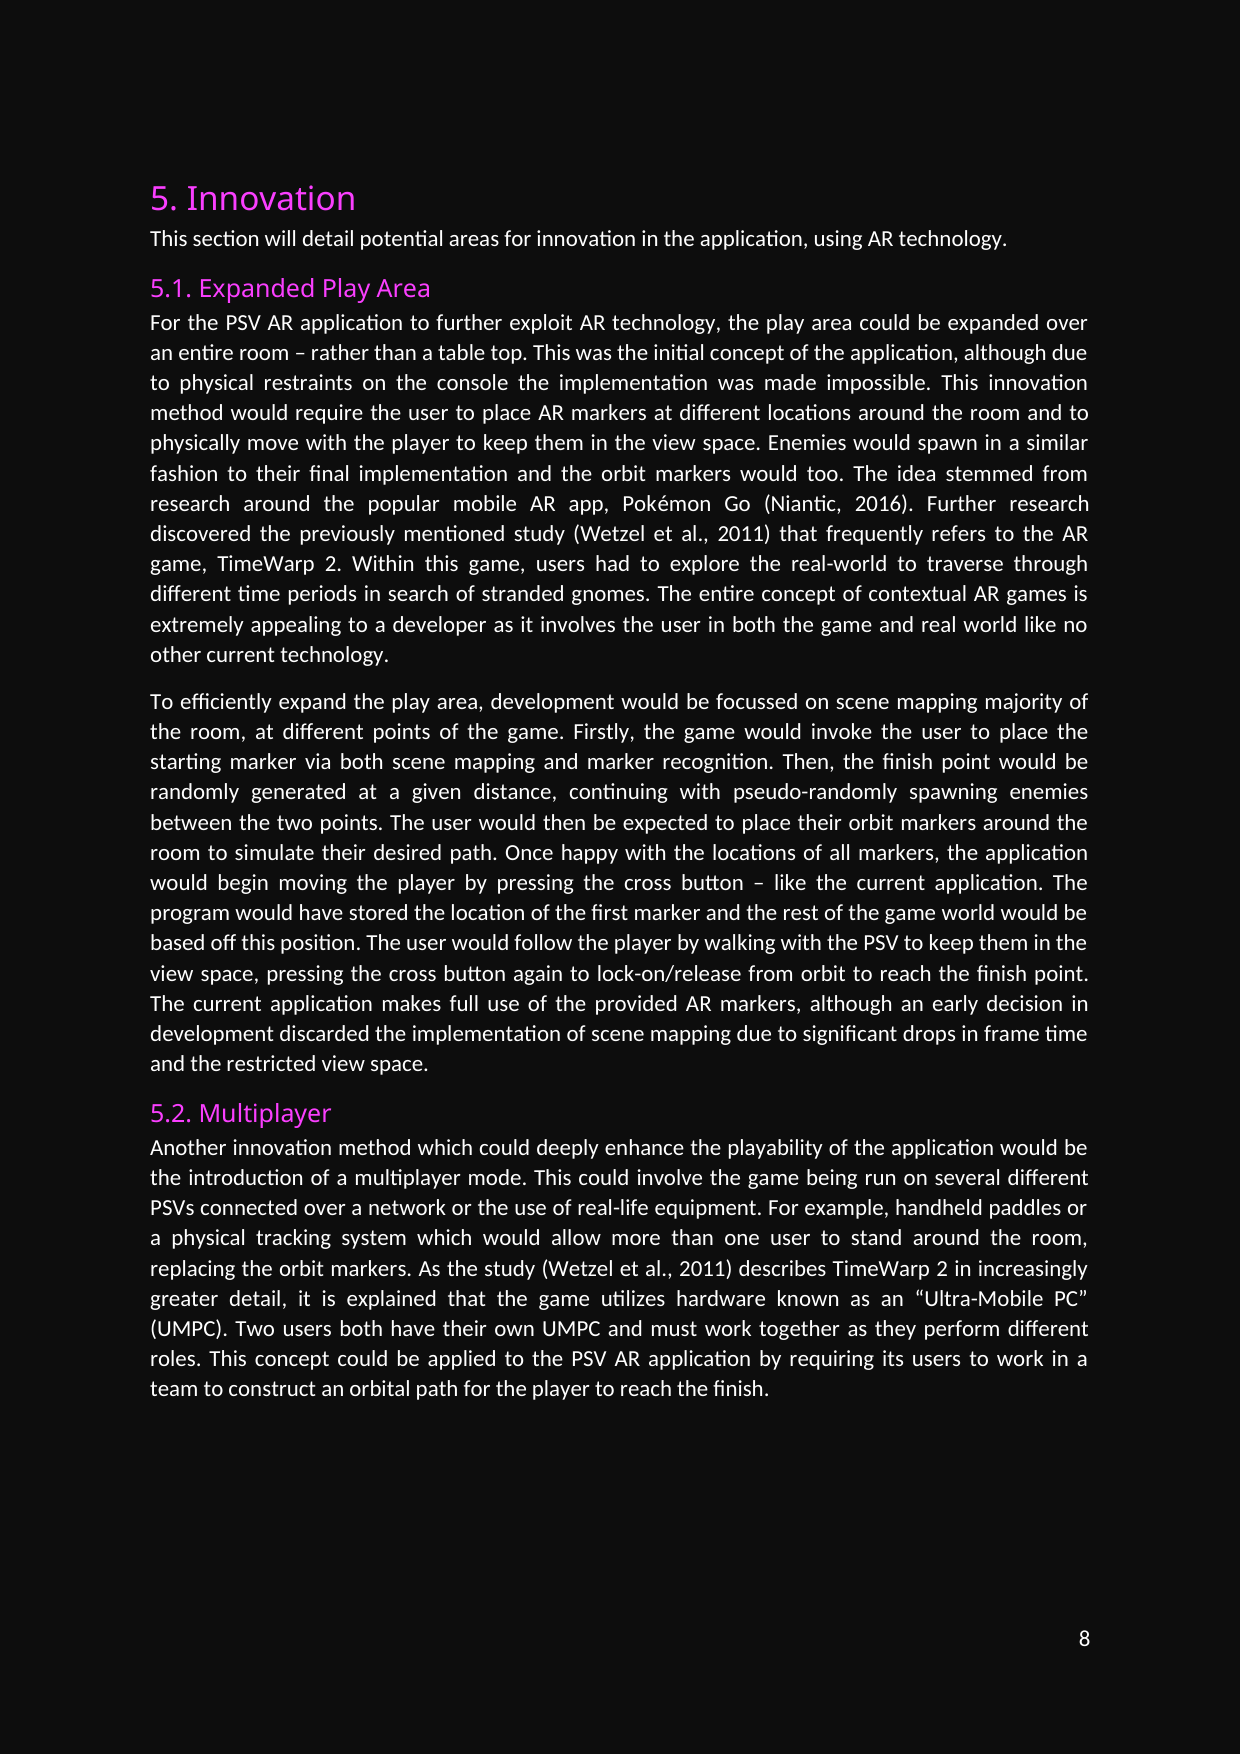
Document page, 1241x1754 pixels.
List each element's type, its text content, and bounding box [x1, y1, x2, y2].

subtitle 5. Innovation [150, 175, 1090, 220]
text This section will detail potential areas for innovation in the application, using AR technology. [150, 224, 1090, 252]
subtitle 5.1. Expanded Play Area [150, 271, 1090, 305]
text For the PSV AR application to further exploit AR technology, the play area could be expanded over an entire room – rather than a table top. This was the initial concept of the application, although due to physical restraints on the console the implementation was made impossible. This innovation method would require the user to place AR markers at different locations around the room and to physically move with the player to keep them in the view space. Enemies would spawn in a similar fashion to their final implementation and the orbit markers would too. The idea stemmed from research around the popular mobile AR app, Pokémon Go (Niantic, 2016). Further research discovered the previously mentioned study (Wetzel et al., 2011) that frequently refers to the AR game, TimeWarp 2. Within this game, users had to explore the real-world to traverse through different time periods in search of stranded gnomes. The entire concept of contextual AR games is extremely appealing to a developer as it involves the user in both the game and real world like no other current technology. [150, 308, 1090, 668]
text Another innovation method which could deeply enhance the playability of the application would be the introduction of a multiplayer mode. This could involve the game being run on several different PSVs connected over a network or the use of real-life equipment. For example, handheld paddles or a physical tracking system which would allow more than one user to stand around the room, replacing the orbit markers. As the study (Wetzel et al., 2011) describes TimeWarp 2 in increasingly greater detail, it is explained that the game utilizes hardware known as an “Ultra-Mobile PC” (UMPC). Two users both have their own UMPC and must work together as they perform different roles. This concept could be applied to the PSV AR application by requiring its users to work in a team to construct an orbital path for the player to reach the finish. [150, 1133, 1090, 1403]
subtitle 5.2. Multiplayer [150, 1096, 1090, 1130]
text To efficiently expand the play area, development would be focussed on scene mapping majority of the room, at different points of the game. Firstly, the game would invoke the user to place the starting marker via both scene mapping and marker recognition. Then, the finish point would be randomly generated at a given distance, continuing with pseudo-randomly spawning enemies between the two points. The user would then be expected to place their orbit markers around the room to simulate their desired path. Once happy with the locations of all markers, the application would begin moving the player by pressing the cross button – like the current application. The program would have stored the location of the first marker and the rest of the game world would be based off this position. The user would follow the player by walking with the PSV to keep them in the view space, pressing the cross button again to lock-on/release from orbit to reach the finish point. The current application makes full use of the provided AR markers, although an early decision in development discarded the implementation of scene mapping due to significant drops in frame time and the restricted view space. [150, 687, 1090, 1077]
